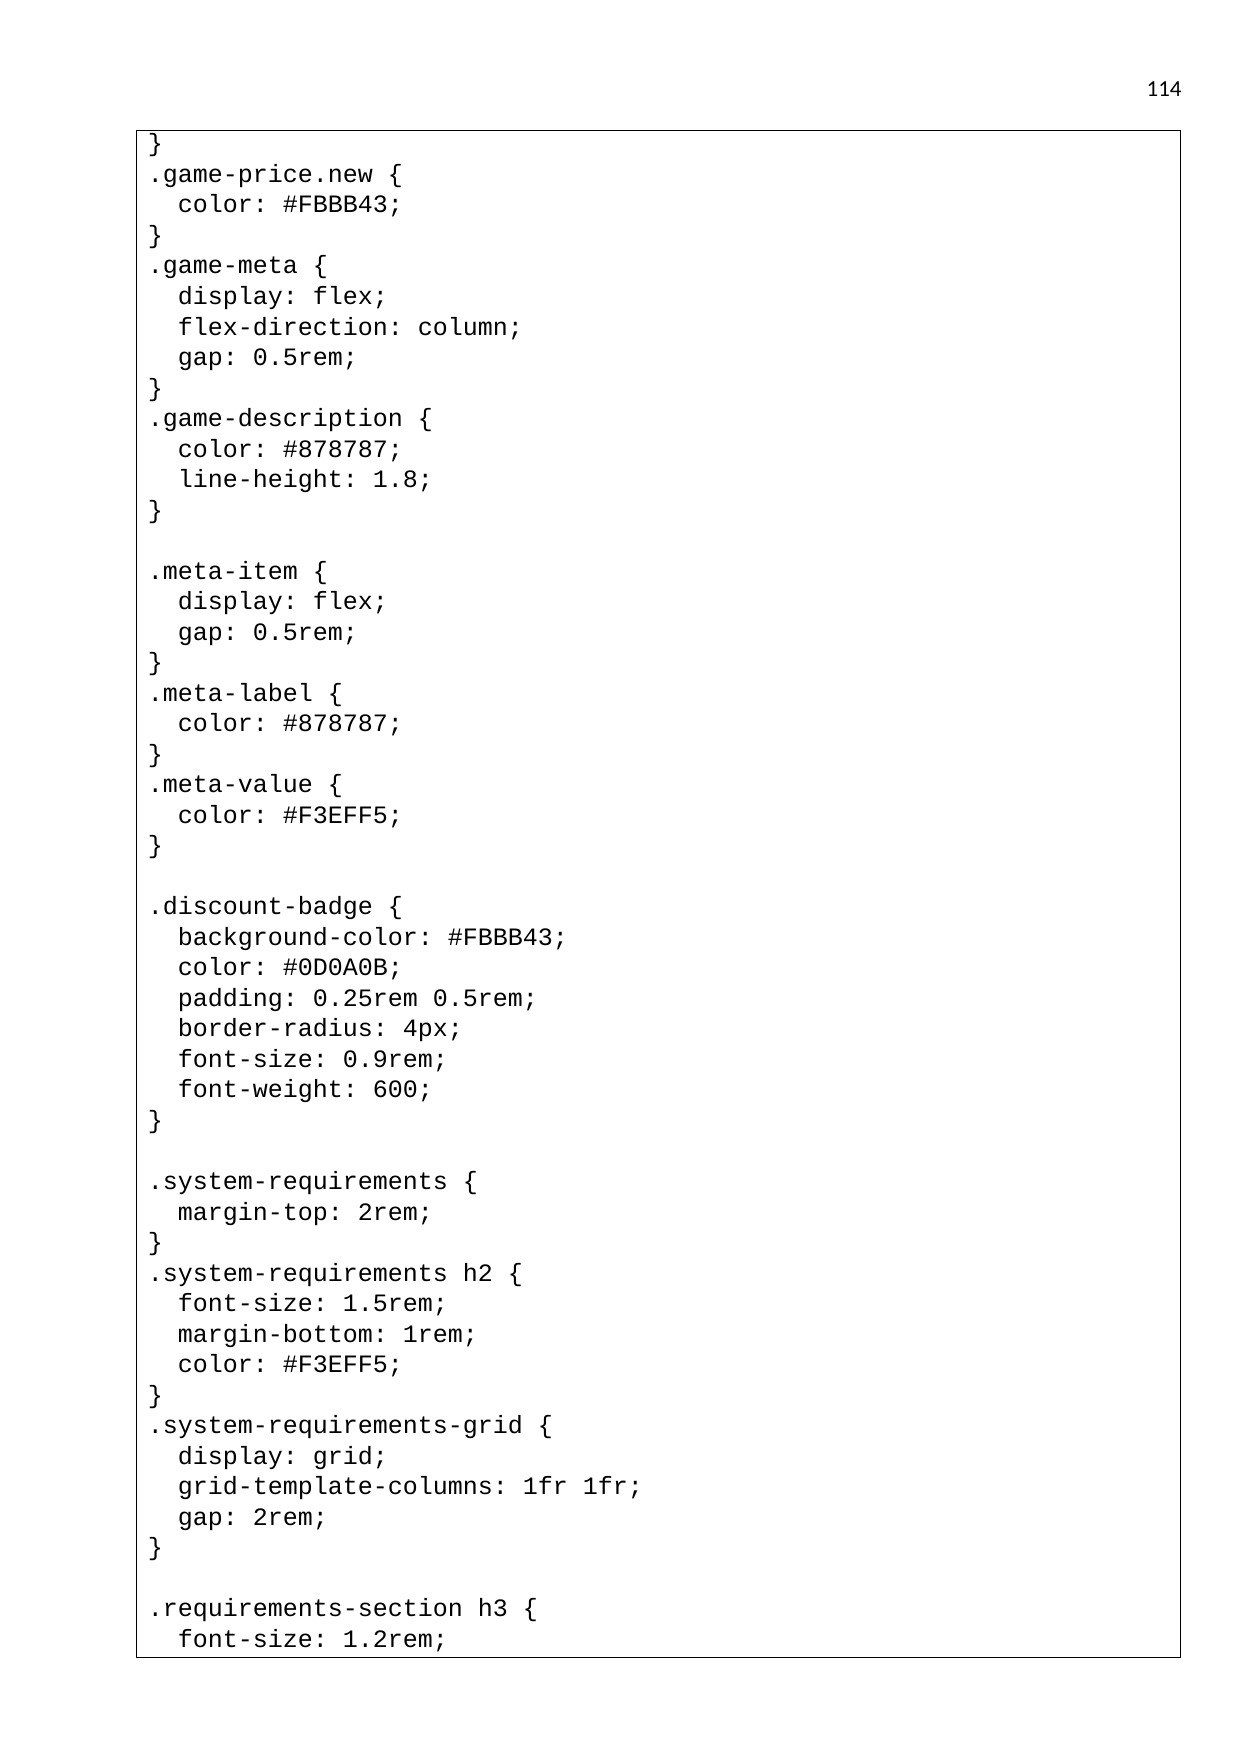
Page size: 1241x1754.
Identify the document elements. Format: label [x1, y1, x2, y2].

table_header [137, 131, 1180, 1657]
